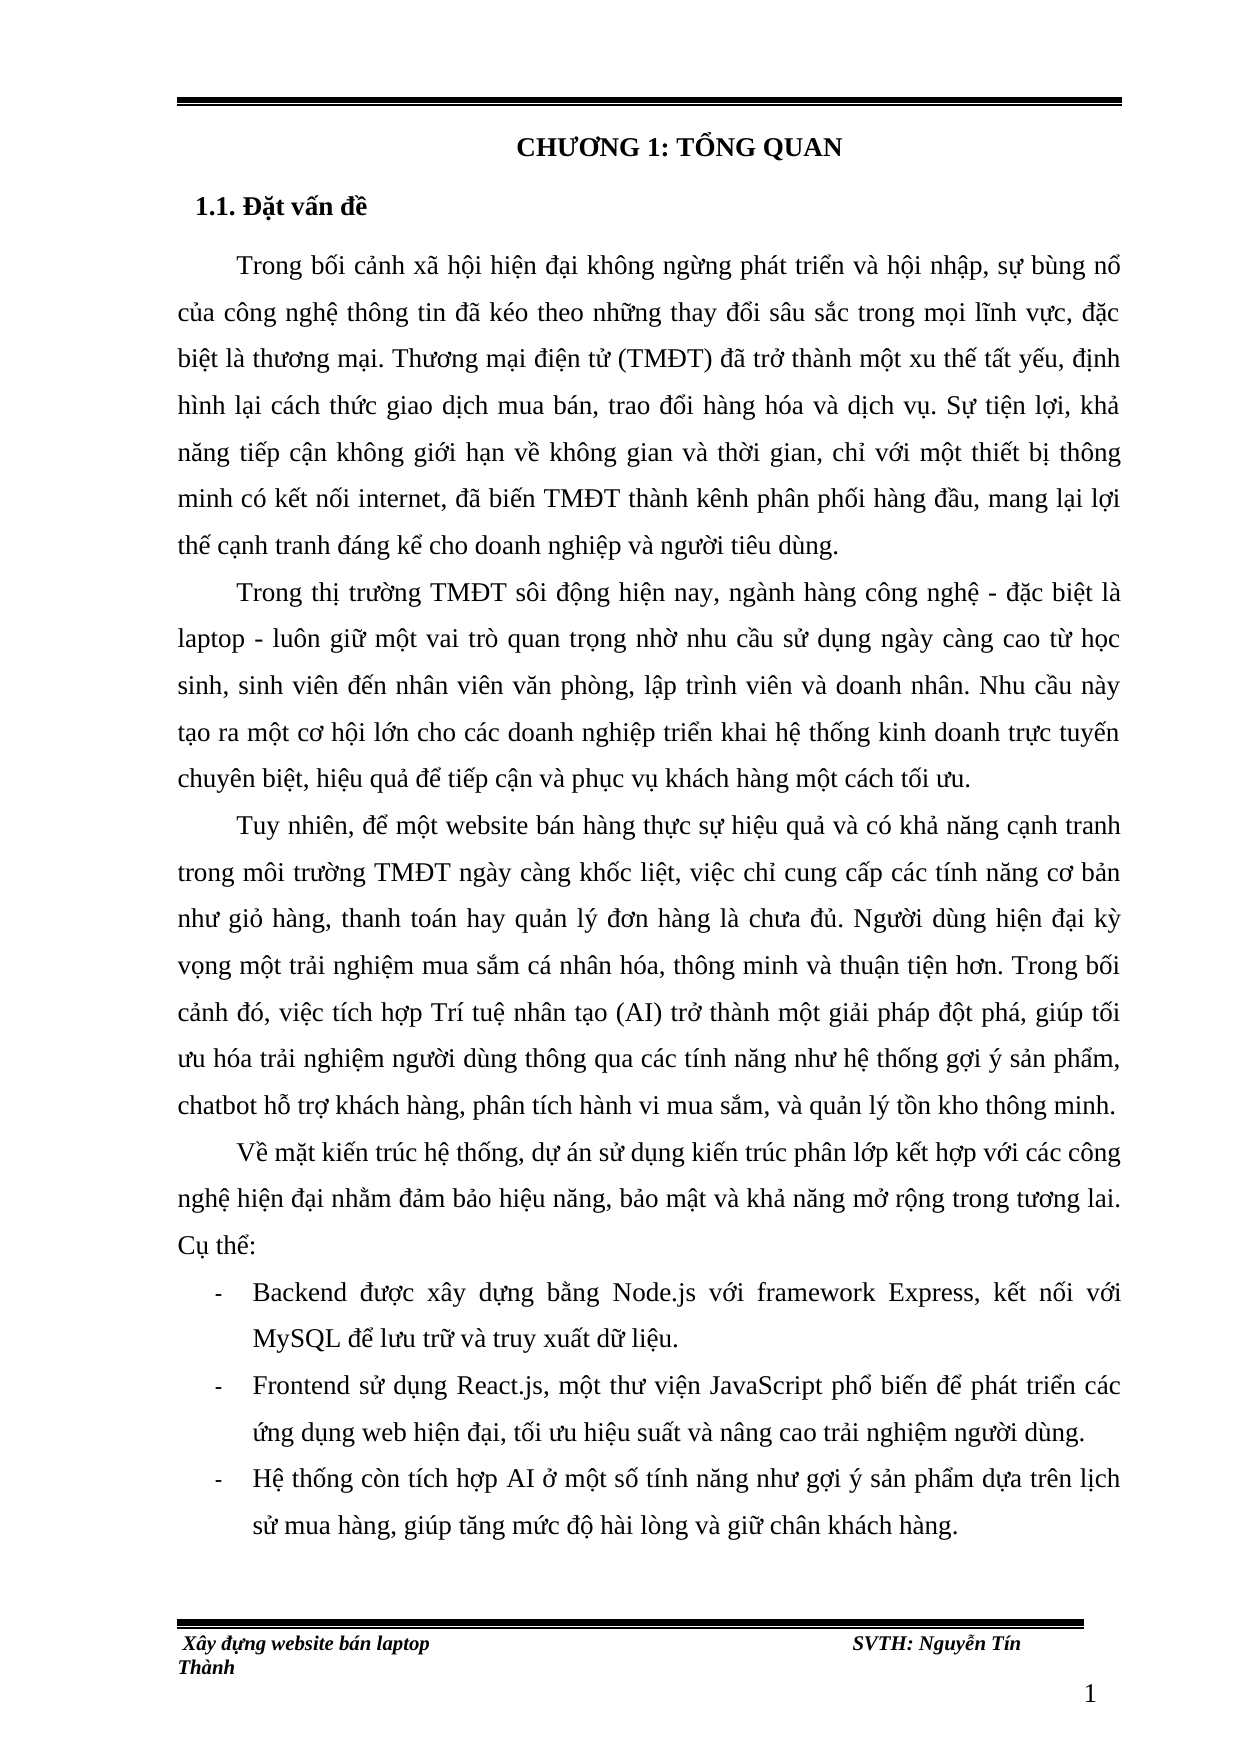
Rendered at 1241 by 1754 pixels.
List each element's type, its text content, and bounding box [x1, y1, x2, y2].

text Trong thị trường TMĐT sôi động hiện nay, ngành hàng công nghệ - đặc biệt là laptop - luôn giữ một vai trò quan trọng nhờ nhu cầu sử dụng ngày càng cao từ học sinh, sinh viên đến nhân viên văn phòng, lập trình viên và doanh nhân. Nhu cầu này tạo ra một cơ hội lớn cho các doanh nghiệp triển khai hệ thống kinh doanh trực tuyến chuyên biệt, hiệu quả để tiếp cận và phục vụ khách hàng một cách tối ưu. [177, 576, 1122, 793]
text Về mặt kiến trúc hệ thống, dự án sử dụng kiến trúc phân lớp kết hợp với các công nghệ hiện đại nhằm đảm bảo hiệu năng, bảo mật và khả năng mở rộng trong tương lai. Cụ thể: [177, 1136, 1122, 1260]
text Trong bối cảnh xã hội hiện đại không ngừng phát triển và hội nhập, sự bùng nổ của công nghệ thông tin đã kéo theo những thay đổi sâu sắc trong mọi lĩnh vực, đặc biệt là thương mại. Thương mại điện tử (TMĐT) đã trở thành một xu thế tất yếu, định hình lại cách thức giao dịch mua bán, trao đổi hàng hóa và dịch vụ. Sự tiện lợi, khả năng tiếp cận không giới hạn về không gian và thời gian, chỉ với một thiết bị thông minh có kết nối internet, đã biến TMĐT thành kênh phân phối hàng đầu, mang lại lợi thế cạnh tranh đáng kể cho doanh nghiệp và người tiêu dùng. [177, 249, 1122, 560]
subtitle Đặt vấn đề [195, 190, 1122, 221]
text Tuy nhiên, để một website bán hàng thực sự hiệu quả và có khả năng cạnh tranh trong môi trường TMĐT ngày càng khốc liệt, việc chỉ cung cấp các tính năng cơ bản như giỏ hàng, thanh toán hay quản lý đơn hàng là chưa đủ. Người dùng hiện đại kỳ vọng một trải nghiệm mua sắm cá nhân hóa, thông minh và thuận tiện hơn. Trong bối cảnh đó, việc tích hợp Trí tuệ nhân tạo (AI) trở thành một giải pháp đột phá, giúp tối ưu hóa trải nghiệm người dùng thông qua các tính năng như hệ thống gợi ý sản phẩm, chatbot hỗ trợ khách hàng, phân tích hành vi mua sắm, và quản lý tồn kho thông minh. [177, 809, 1122, 1120]
subtitle TỔNG QUAN [236, 131, 1122, 162]
list Backend được xây dựng bằng Node.js với framework Express, kết nối với MySQL để lưu trữ và truy xuất dữ liệu. [215, 1276, 1122, 1353]
list Frontend sử dụng React.js, một thư viện JavaScript phổ biến để phát triển các ứng dụng web hiện đại, tối ưu hiệu suất và nâng cao trải nghiệm người dùng. [215, 1369, 1122, 1447]
list Hệ thống còn tích hợp AI ở một số tính năng như gợi ý sản phẩm dựa trên lịch sử mua hàng, giúp tăng mức độ hài lòng và giữ chân khách hàng. [215, 1462, 1122, 1540]
